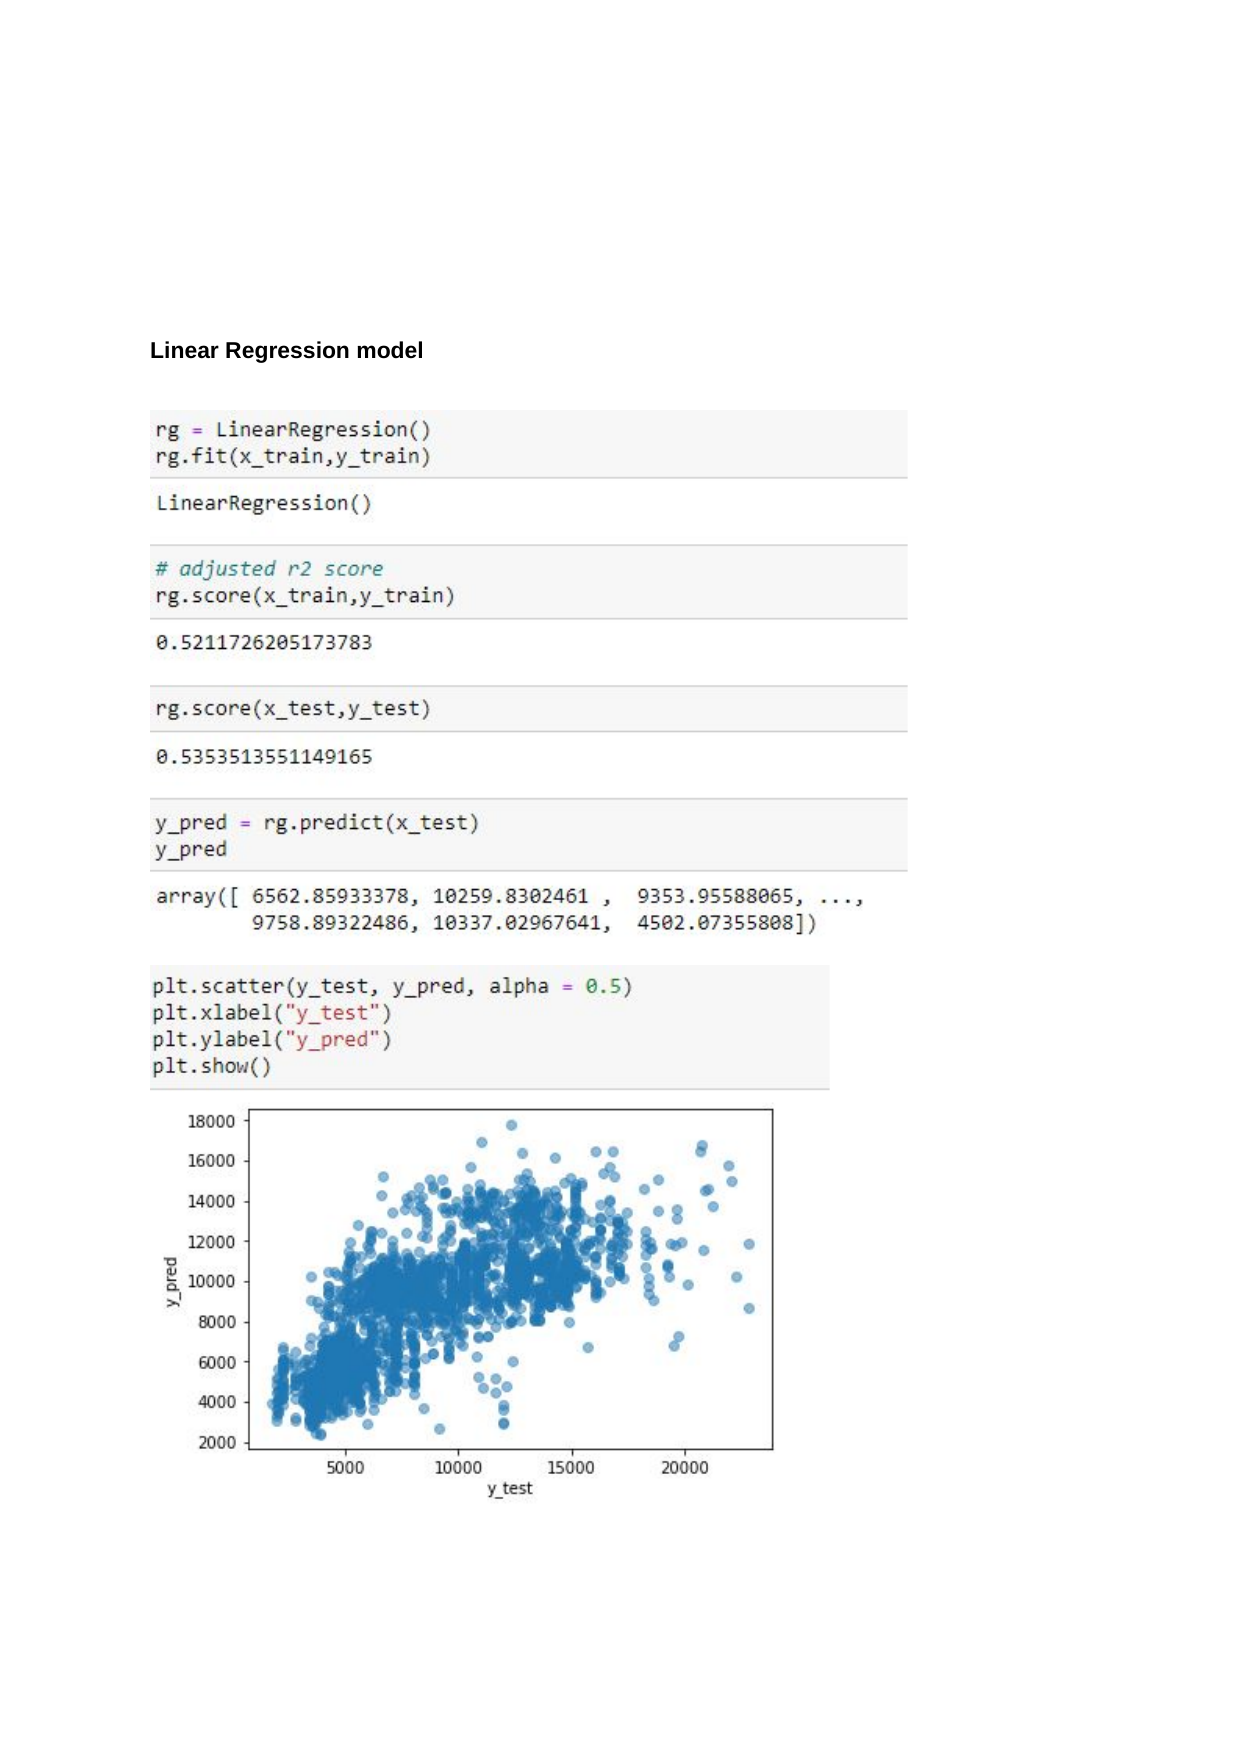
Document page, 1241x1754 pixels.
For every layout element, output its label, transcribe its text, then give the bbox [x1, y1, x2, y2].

picture [150, 410, 908, 947]
subtitle Linear Regression model [150, 337, 1090, 364]
picture [150, 965, 830, 1510]
